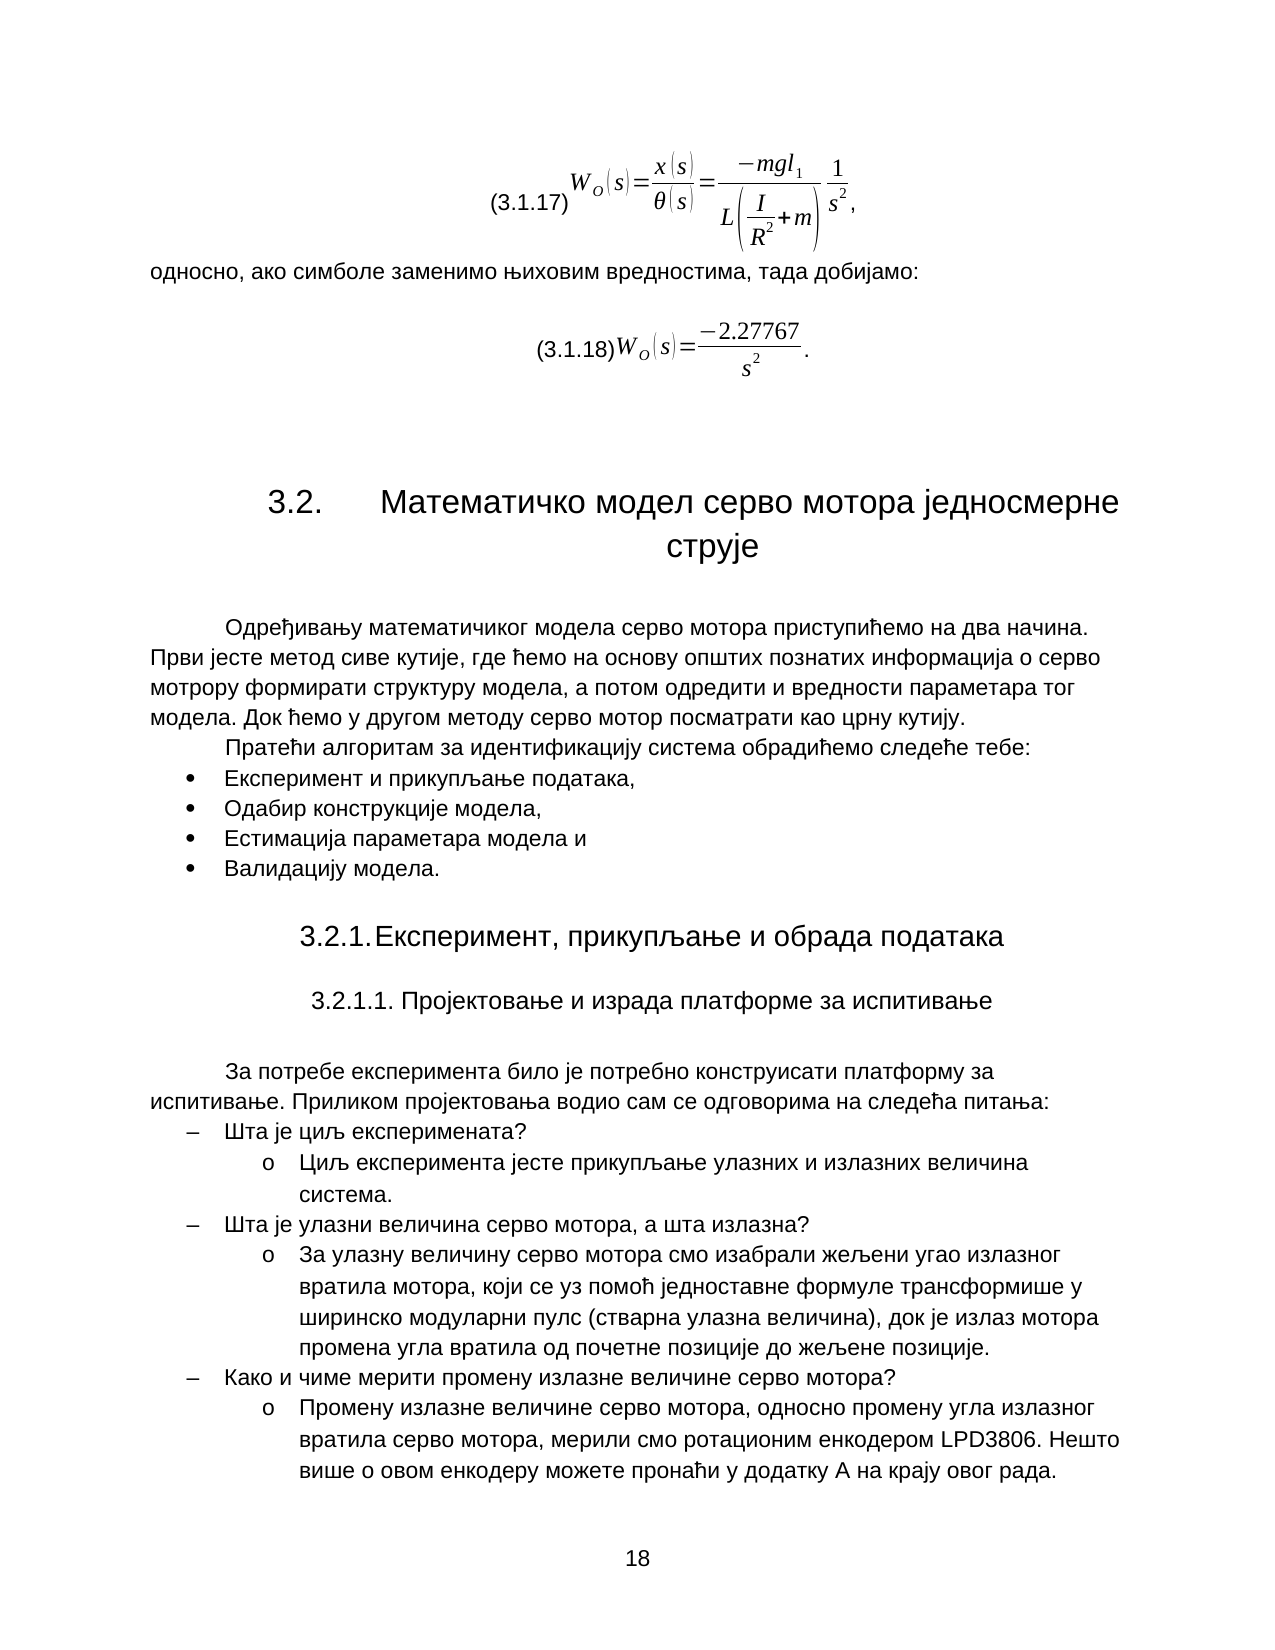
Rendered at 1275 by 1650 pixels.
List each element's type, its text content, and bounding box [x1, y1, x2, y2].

text односно, ако симболе заменимо њиховим вредностима, тада добијамо: [150, 258, 1125, 284]
list Шта је циљ експеримената? [186, 1118, 1125, 1145]
list Како и чиме мерити промену излазне величине серво мотора? [186, 1364, 1125, 1390]
list , [260, 150, 1125, 254]
subtitle Математичко модел серво мотора једносмерне струје [262, 482, 1125, 565]
text За потребе експеримента било је потребно конструисати платформу за испитивање. Приликом пројектовања водио сам се одговорима на следећа питања: [150, 1058, 1125, 1114]
list Валидацију модела. [186, 855, 1125, 881]
text Одређивању математичиког модела серво мотора приступићемо на два начина. Први јесте метод сиве кутије, где ћемо на основу општих познатих информација о серво мотрору формирати структуру модела, а потом одредити и вредности параметара тог модела. Док ћемо у другом методу серво мотор посматрати као црну кутију. [150, 613, 1125, 730]
list Естимација параметара модела и [186, 825, 1125, 851]
list Експеримент и прикупљање података, [186, 764, 1125, 791]
list Шта је улазни величина серво мотора, а шта излазна? [186, 1211, 1125, 1237]
list Промену излазне величине серво мотора, односно промену угла излазног вратила серво мотора, мерили смо ротационим енкодером LPD3806. Нешто више о овом енкодеру можете пронаћи у додатку А на крају овог рада. [261, 1394, 1125, 1483]
list Одабир конструкције модела, [186, 795, 1125, 821]
subtitle Пројектовање и израда платформе за испитивање [179, 986, 1125, 1015]
list За улазну величину серво мотора смо изабрали жељени угао излазног вратила мотора, који се уз помоћ једноставне формуле трансформише у ширинско модуларни пулс (стварна улазна величина), док је излаз мотора промена угла вратила од почетне позиције до жељене позиције. [261, 1241, 1125, 1360]
list . [260, 318, 1125, 381]
text Пратећи алгоритам за идентификацију система обрадићемо следеће тебе: [150, 734, 1125, 761]
list Циљ експеримента јесте прикупљање улазних и излазних величина система. [261, 1148, 1125, 1207]
subtitle Експеримент, прикупљање и обрада података [179, 919, 1125, 952]
